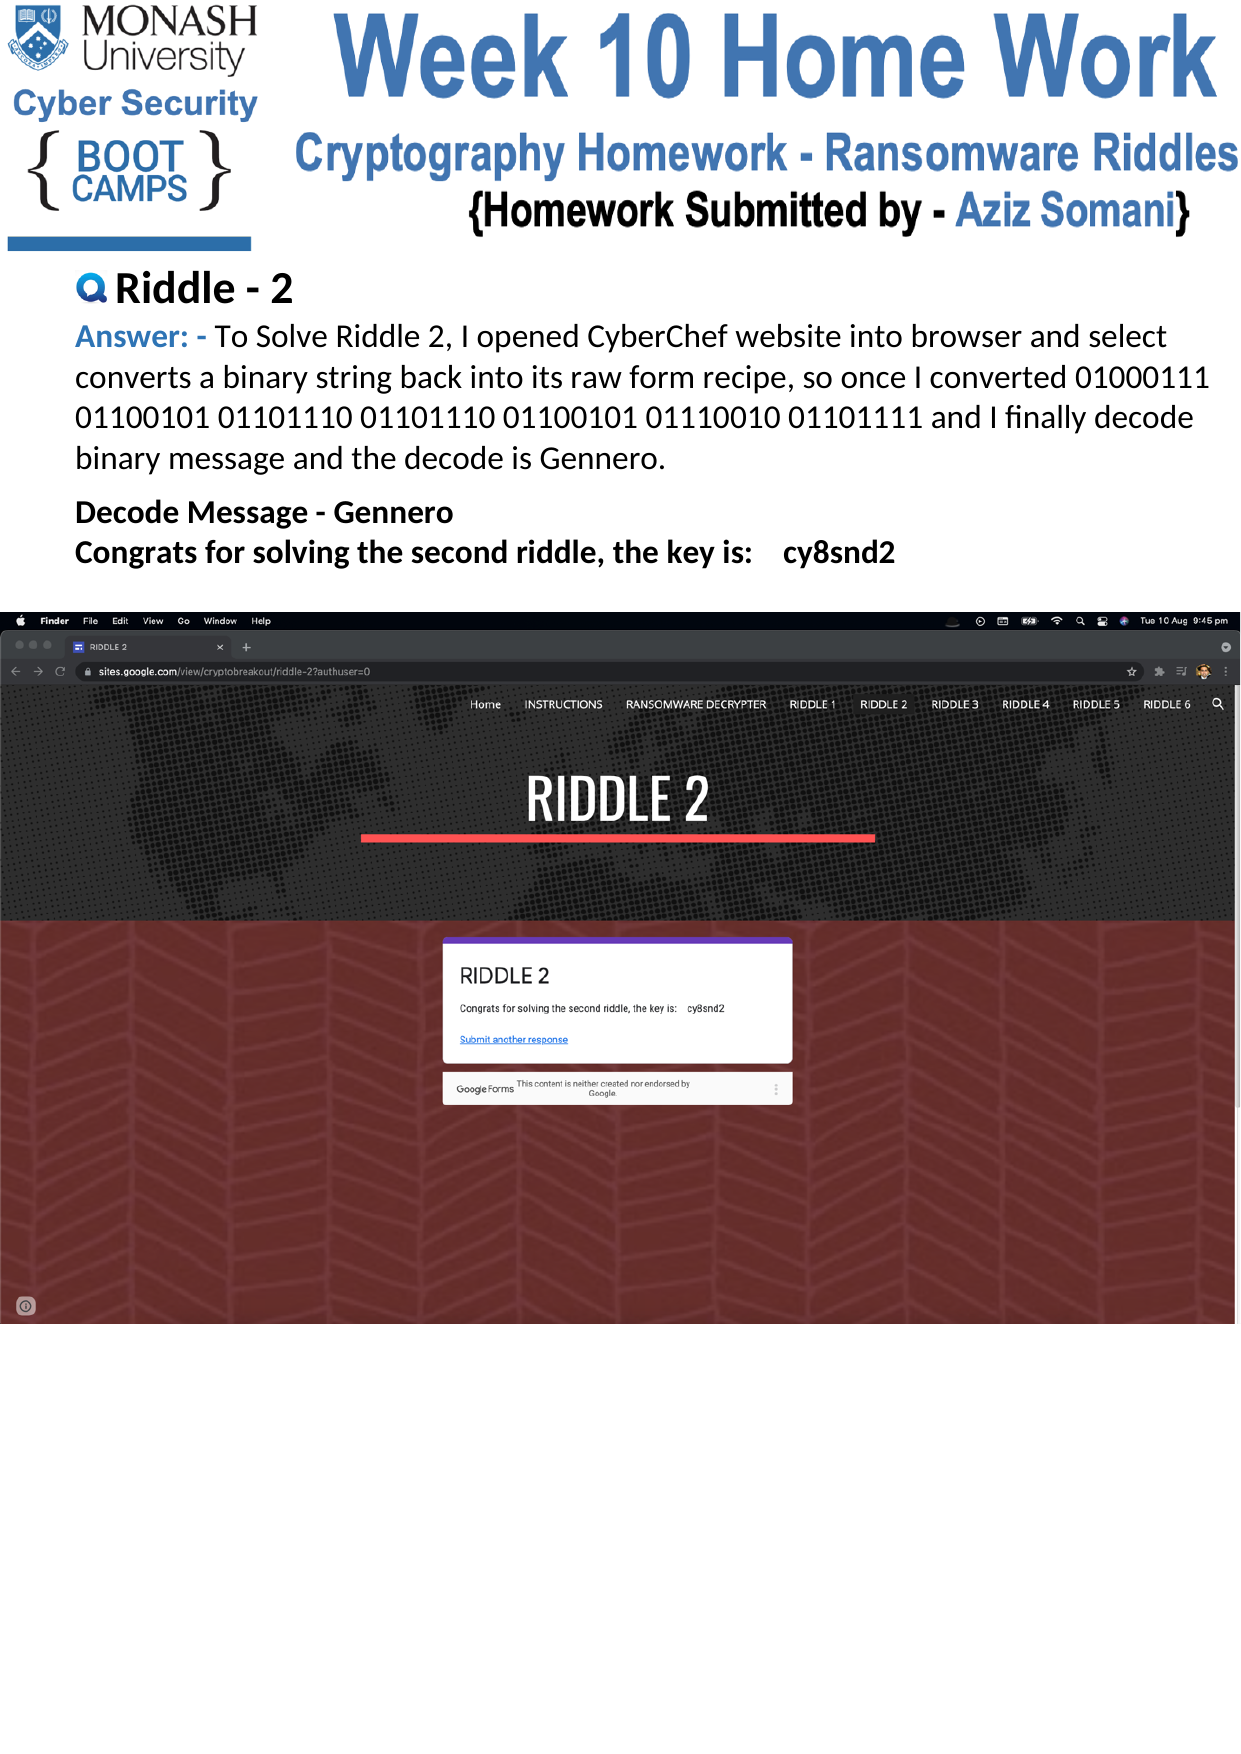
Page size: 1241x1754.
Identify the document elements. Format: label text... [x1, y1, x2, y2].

picture [75, 270, 108, 304]
picture [0, 612, 1241, 1324]
text Decode Message - Gennero [0, 491, 1240, 531]
text Riddle - 2 [0, 259, 1240, 315]
text Congrats for solving the second riddle, the key is: cy8snd2 [0, 531, 1240, 572]
text Answer: - To Solve Riddle 2, I opened CyberChef website into browser and select converts a binary string back into its raw form recipe, so once I converted 01000111 01100101 01101110 01101110 01100101 01110010 01101111 and I finally decode binary message and the decode is Gennero. [75, 315, 1240, 478]
picture [0, 0, 1241, 259]
